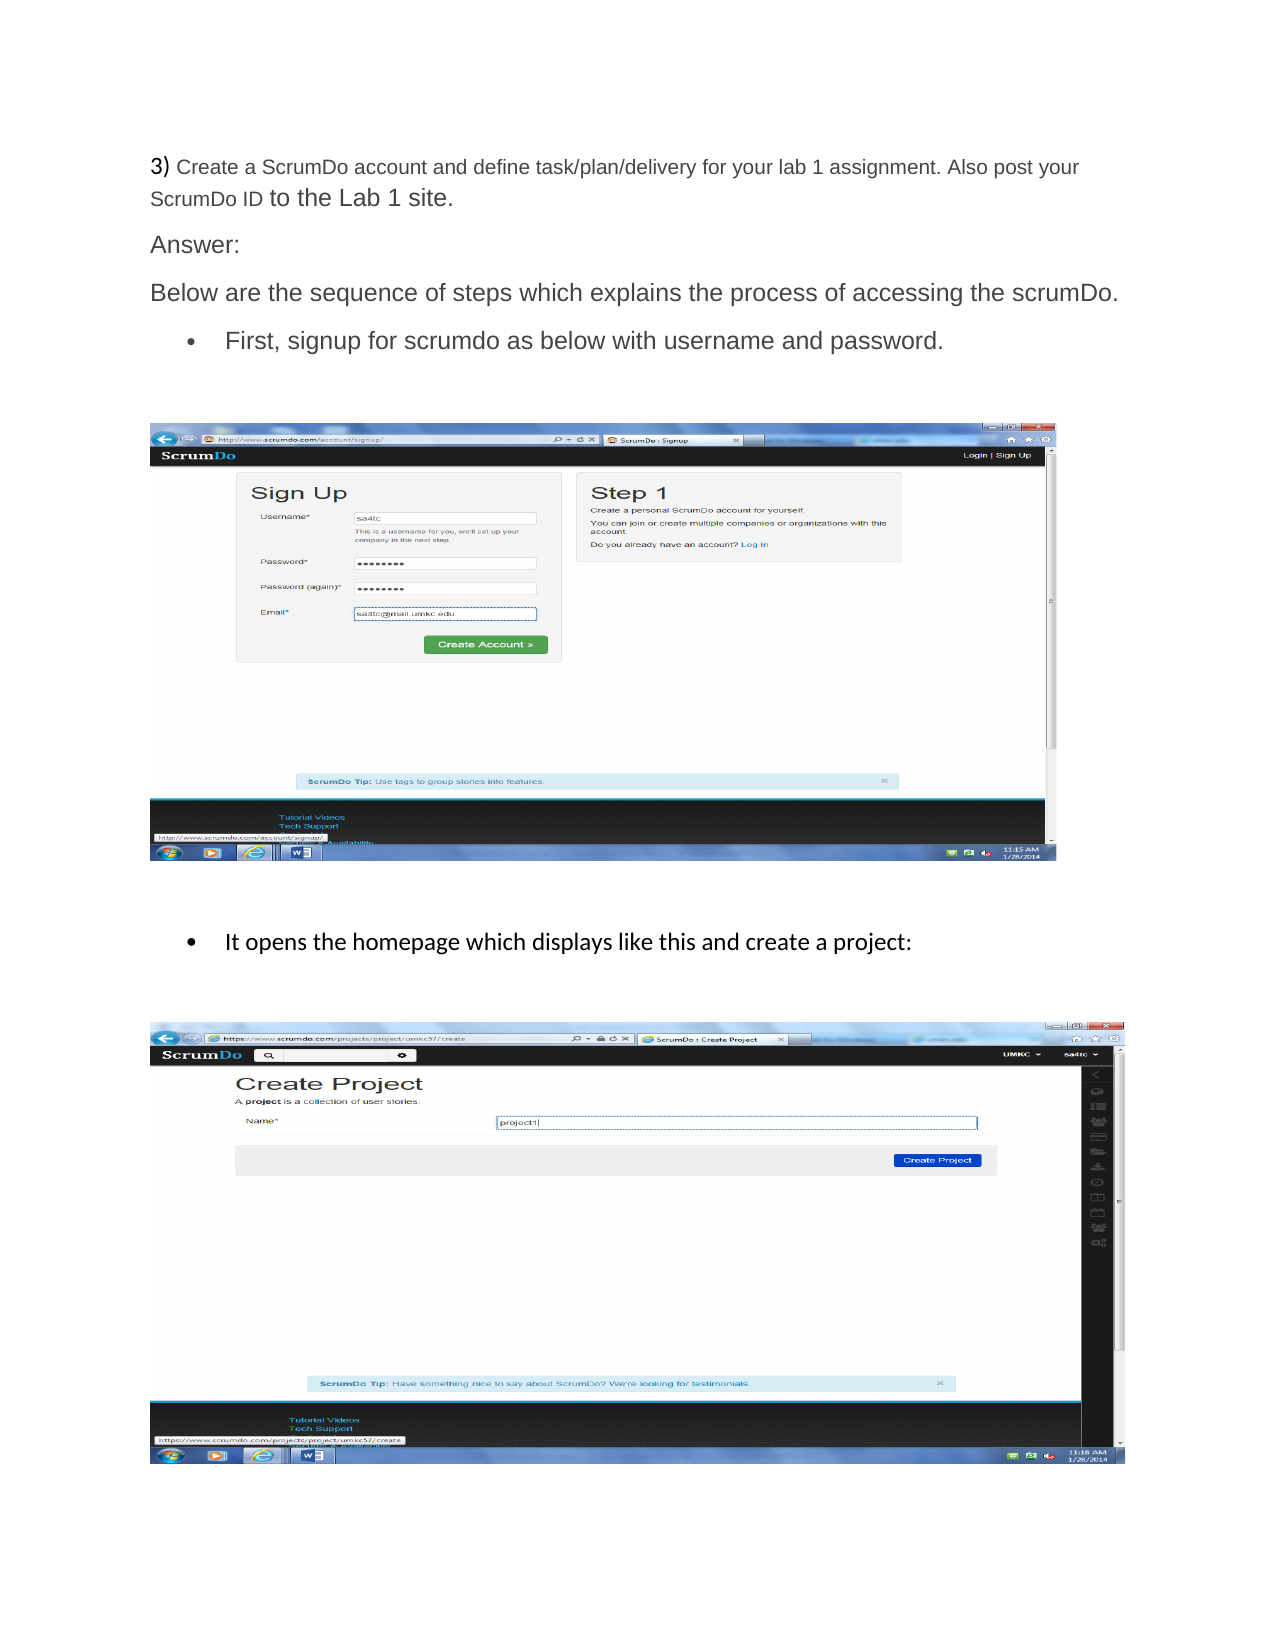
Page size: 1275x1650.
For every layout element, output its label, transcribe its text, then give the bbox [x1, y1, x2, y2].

picture [150, 423, 1057, 861]
text Answer: [150, 231, 1125, 259]
list First, signup for scrumdo as below with username and password. [187, 326, 1125, 355]
picture [150, 1022, 1125, 1464]
list It opens the homepage which displays like this and create a project: [187, 926, 1125, 957]
text Below are the sequence of steps which explains the process of accessing the scrumDo. [150, 278, 1125, 307]
text 3) Create a ScrumDo account and define task/plan/delivery for your lab 1 assignment. Also post your ScrumDo ID to the Lab 1 site. [150, 150, 1125, 212]
